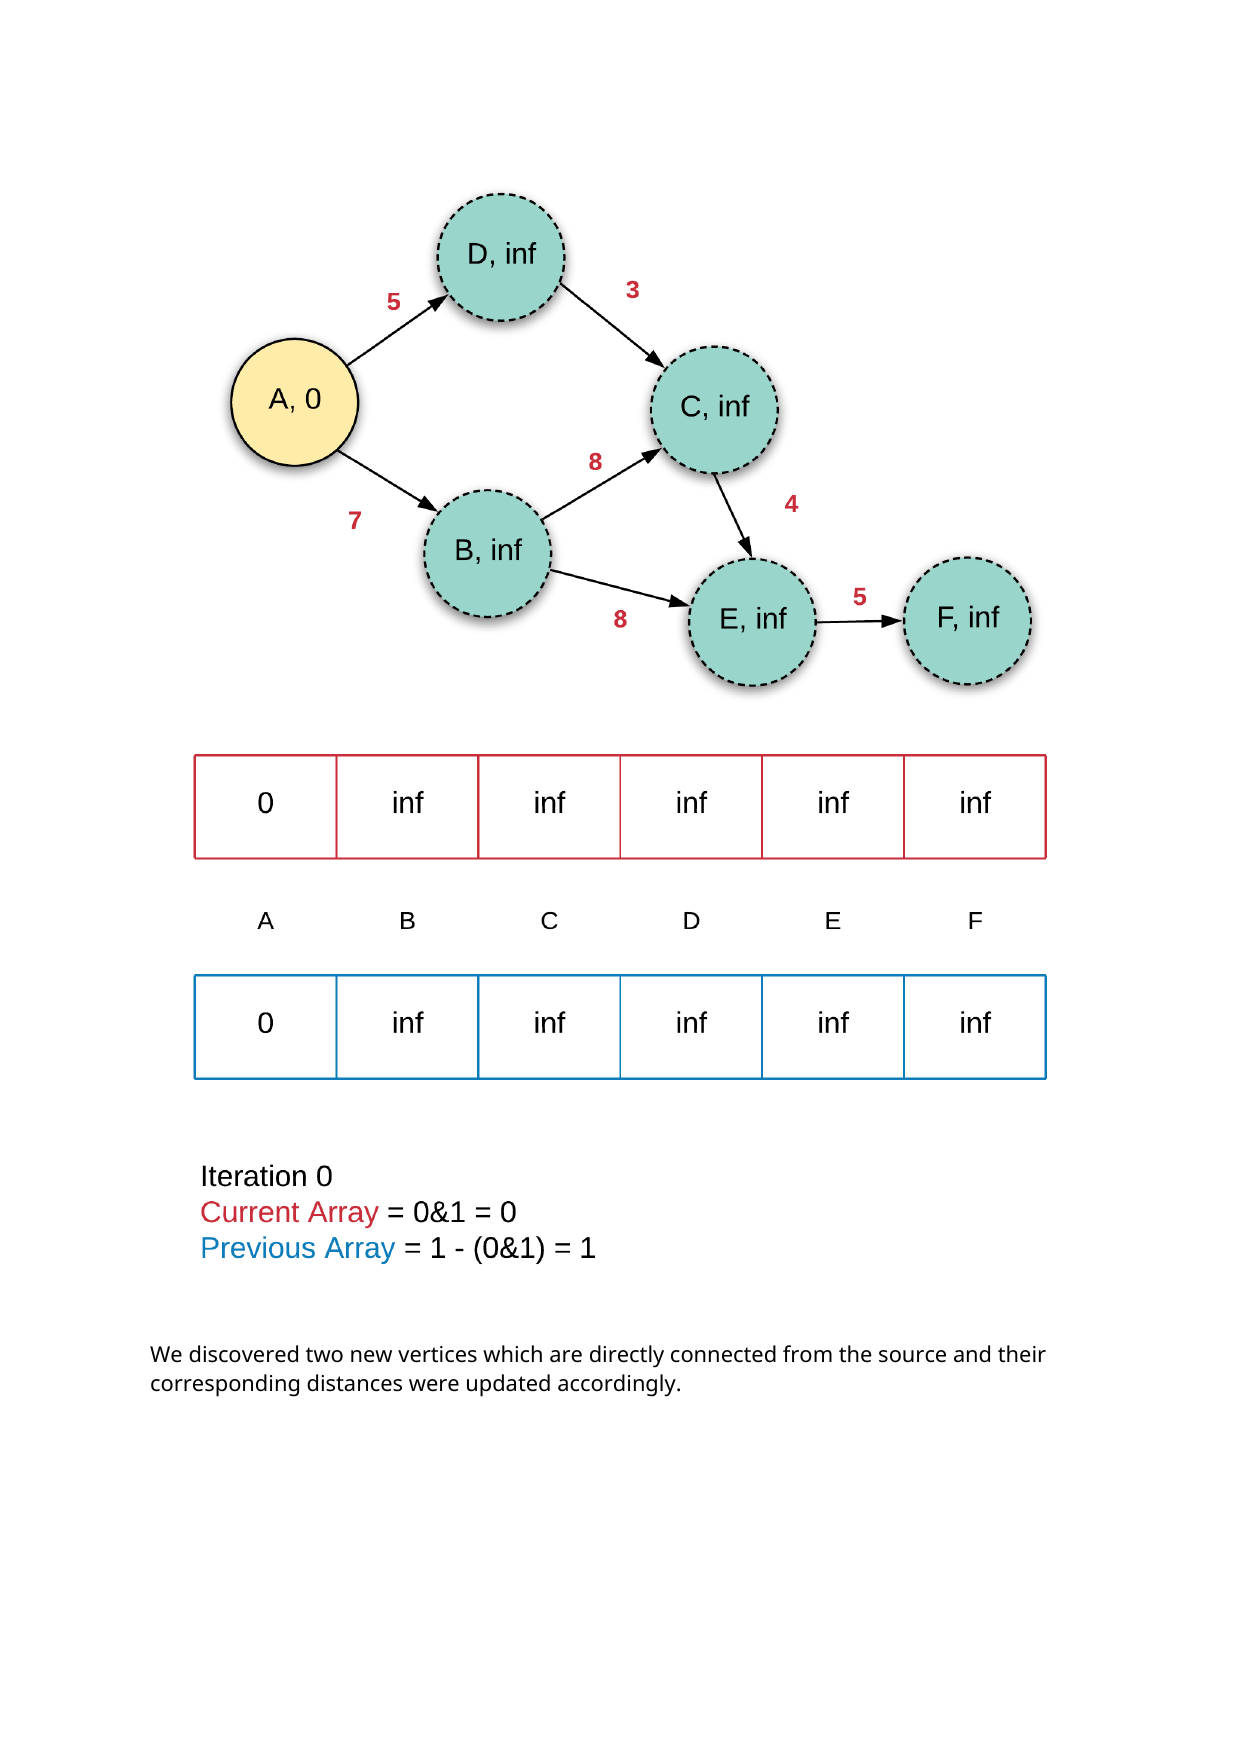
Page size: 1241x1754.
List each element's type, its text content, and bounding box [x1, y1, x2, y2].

text We discovered two new vertices which are directly connected from the source and their corresponding distances were updated accordingly. [150, 1339, 1090, 1398]
picture [150, 150, 1091, 1339]
